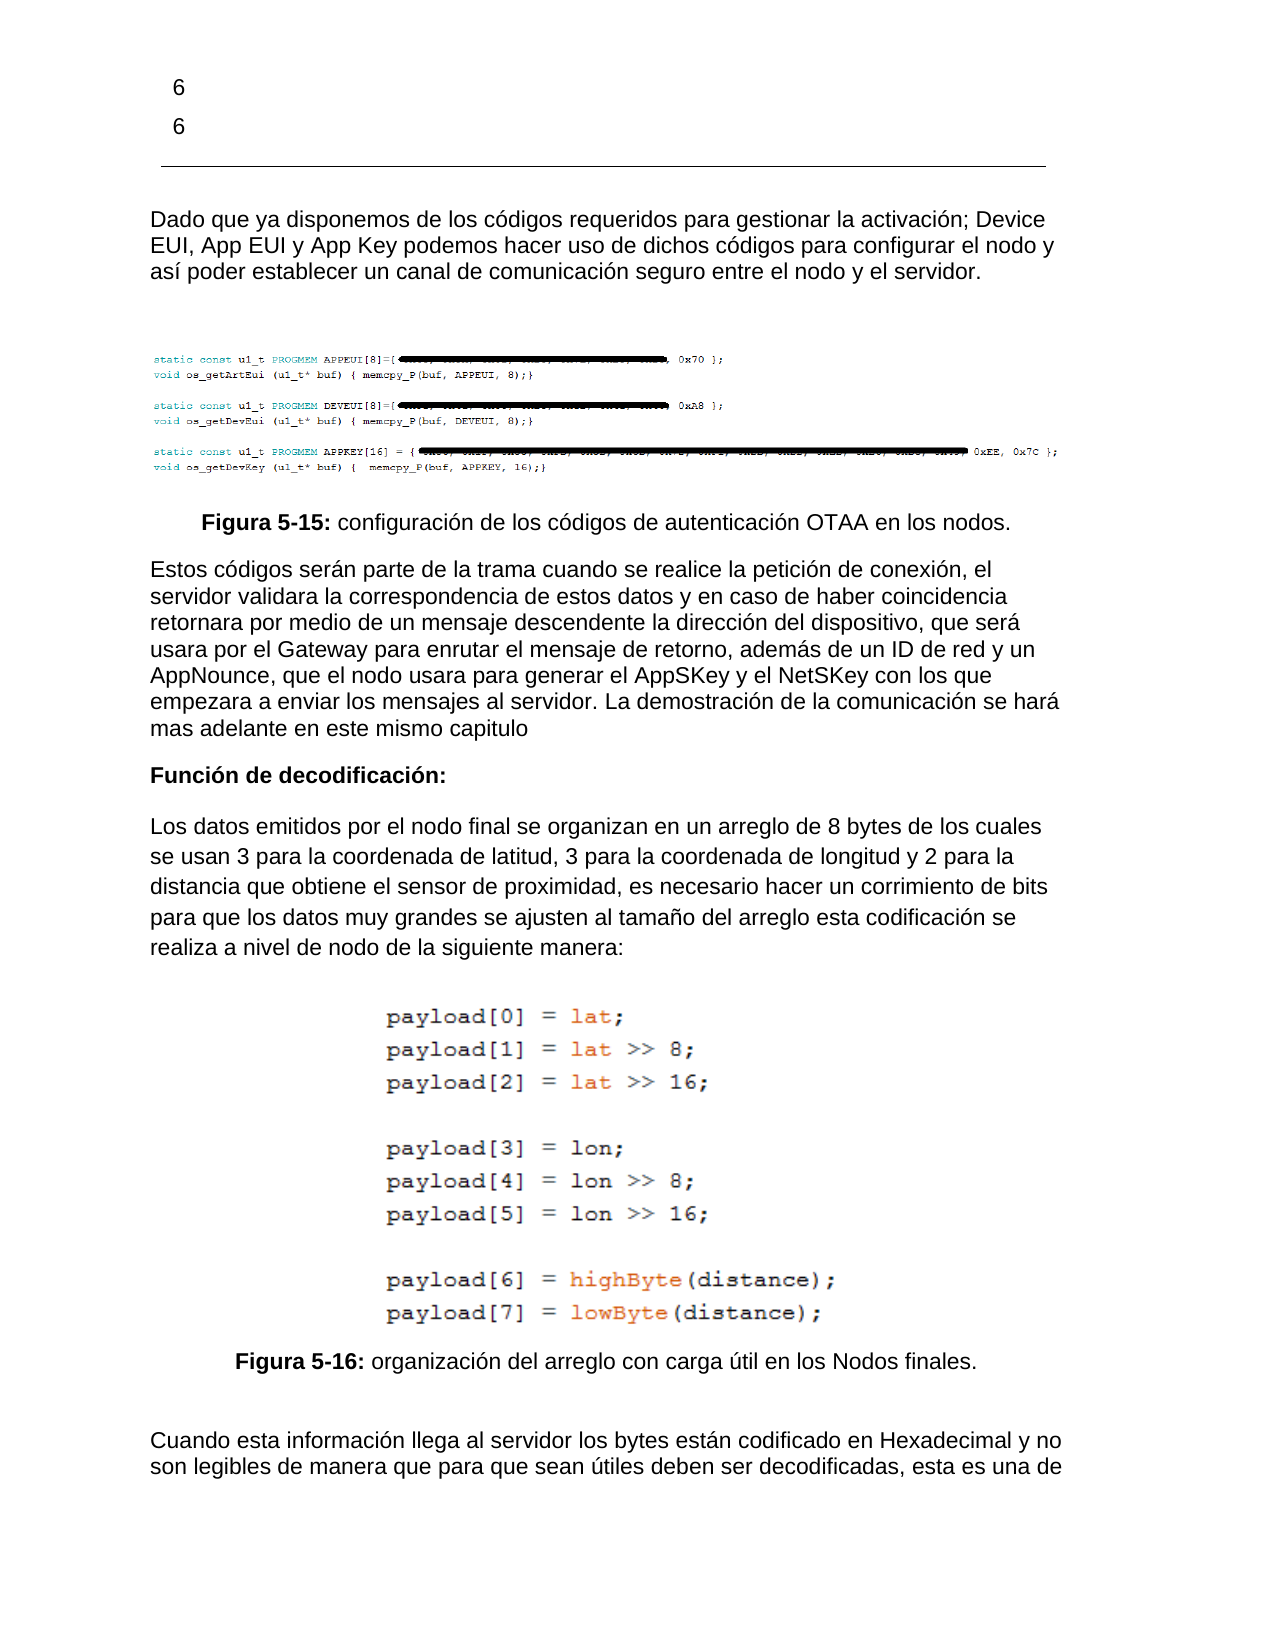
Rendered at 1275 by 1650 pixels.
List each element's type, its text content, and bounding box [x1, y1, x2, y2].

text Función de decodificación: [150, 762, 1062, 788]
picture [362, 984, 851, 1335]
text Estos códigos serán parte de la trama cuando se realice la petición de conexión, el servidor validara la correspondencia de estos datos y en caso de haber coincidencia retornara por medio de un mensaje descendente la dirección del dispositivo, que será usara por el Gateway para enrutar el mensaje de retorno, además de un ID de red y un AppNounce, que el nodo usara para generar el AppSKey y el NetSKey con los que empezara a enviar los mensajes al servidor. La demostración de la comunicación se hará mas adelante en este mismo capitulo [150, 556, 1062, 741]
picture [150, 352, 1062, 489]
text Dado que ya disponemos de los códigos requeridos para gestionar la activación; Device EUI, App EUI y App Key podemos hacer uso de dichos códigos para configurar el nodo y así poder establecer un canal de comunicación seguro entre el nodo y el servidor. [150, 206, 1062, 284]
text Figura 5-15: configuración de los códigos de autenticación OTAA en los nodos. [150, 509, 1062, 536]
list Figura 5-16: organización del arreglo con carga útil en los Nodos finales. [150, 1348, 1062, 1374]
text Los datos emitidos por el nodo final se organizan en un arreglo de 8 bytes de los cuales se usan 3 para la coordenada de latitud, 3 para la coordenada de longitud y 2 para la distancia que obtiene el sensor de proximidad, es necesario hacer un corrimiento de bits para que los datos muy grandes se ajusten al tamaño del arreglo esta codificación se realiza a nivel de nodo de la siguiente manera: [150, 813, 1062, 960]
